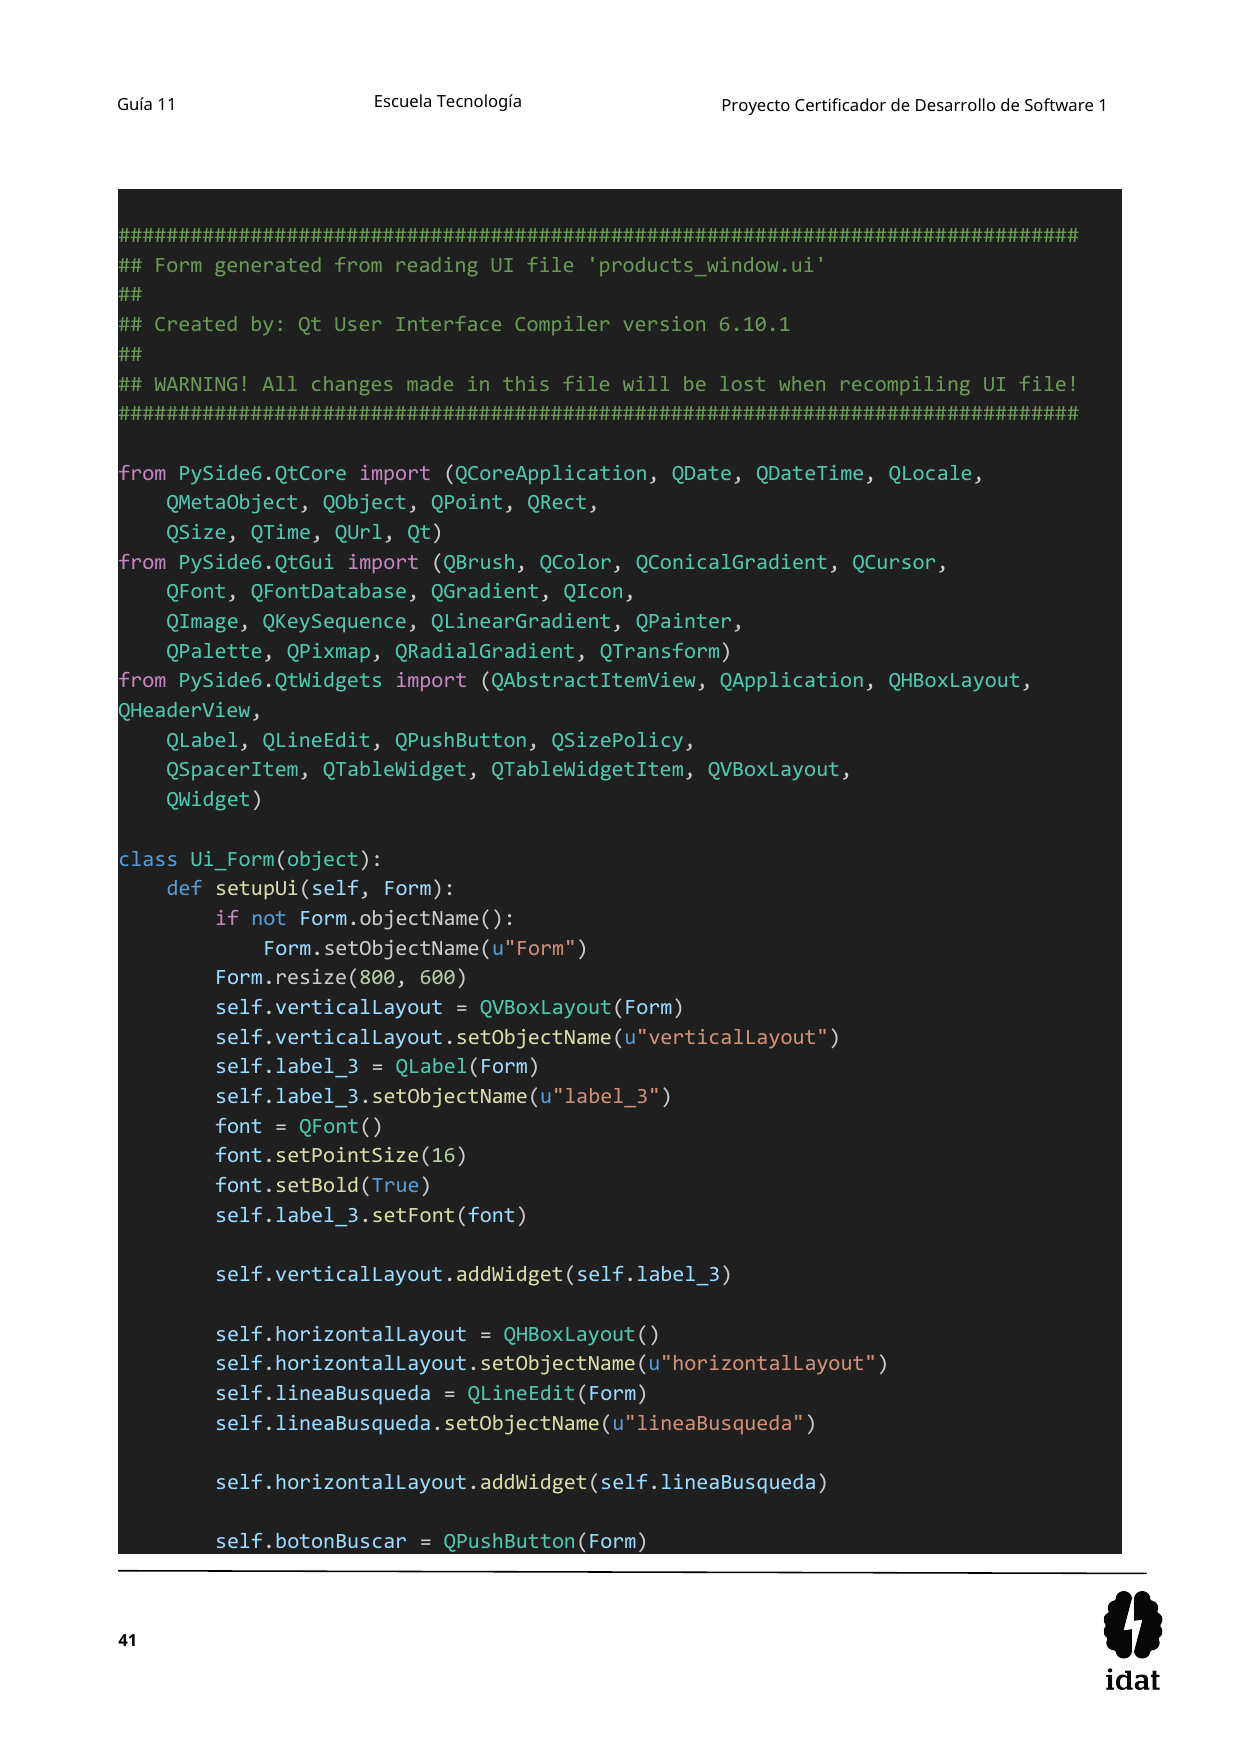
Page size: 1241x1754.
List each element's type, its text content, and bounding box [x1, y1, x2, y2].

text QWidget) [118, 782, 1122, 812]
text font = QFont() [118, 1109, 1122, 1139]
text ################################################################################ [118, 218, 1122, 248]
text self.horizontalLayout.setObjectName(u"horizontalLayout") [118, 1347, 1122, 1376]
text from PySide6.QtWidgets import (QAbstractItemView, QApplication, QHBoxLayout, QHeaderView, [118, 664, 1122, 723]
text font.setPointSize(16) [118, 1139, 1122, 1168]
text ## WARNING! All changes made in this file will be lost when recompiling UI file! [118, 367, 1122, 397]
text Form.resize(800, 600) [118, 961, 1122, 990]
text QSpacerItem, QTableWidget, QTableWidgetItem, QVBoxLayout, [118, 753, 1122, 782]
text self.verticalLayout.setObjectName(u"verticalLayout") [118, 1020, 1122, 1050]
text QImage, QKeySequence, QLinearGradient, QPainter, [118, 604, 1122, 634]
text QSize, QTime, QUrl, Qt) [118, 515, 1122, 545]
text self.label_3 = QLabel(Form) [118, 1050, 1122, 1079]
text ## Created by: Qt User Interface Compiler version 6.10.1 [118, 307, 1122, 337]
picture [1103, 1591, 1163, 1690]
text from PySide6.QtCore import (QCoreApplication, QDate, QDateTime, QLocale, [118, 456, 1122, 486]
text ################################################################################ [118, 397, 1122, 426]
text QLabel, QLineEdit, QPushButton, QSizePolicy, [118, 723, 1122, 753]
text self.lineaBusqueda = QLineEdit(Form) [118, 1376, 1122, 1406]
text self.horizontalLayout.addWidget(self.lineaBusqueda) [118, 1465, 1122, 1495]
text ## [118, 337, 1122, 367]
text self.lineaBusqueda.setObjectName(u"lineaBusqueda") [118, 1406, 1122, 1436]
text ## Form generated from reading UI file 'products_window.ui' [118, 248, 1122, 278]
text self.verticalLayout.addWidget(self.label_3) [118, 1257, 1122, 1287]
text ## [118, 278, 1122, 307]
text from PySide6.QtGui import (QBrush, QColor, QConicalGradient, QCursor, [118, 545, 1122, 575]
text font.setBold(True) [118, 1168, 1122, 1198]
text self.label_3.setFont(font) [118, 1198, 1122, 1228]
text self.horizontalLayout = QHBoxLayout() [118, 1317, 1122, 1347]
text QPalette, QPixmap, QRadialGradient, QTransform) [118, 634, 1122, 664]
text self.label_3.setObjectName(u"label_3") [118, 1079, 1122, 1109]
text def setupUi(self, Form): [118, 872, 1122, 901]
text QMetaObject, QObject, QPoint, QRect, [118, 486, 1122, 515]
text Form.setObjectName(u"Form") [118, 931, 1122, 961]
text self.verticalLayout = QVBoxLayout(Form) [118, 990, 1122, 1020]
text class Ui_Form(object): [118, 842, 1122, 872]
text if not Form.objectName(): [118, 901, 1122, 931]
text self.botonBuscar = QPushButton(Form) [118, 1525, 1122, 1554]
text QFont, QFontDatabase, QGradient, QIcon, [118, 575, 1122, 604]
